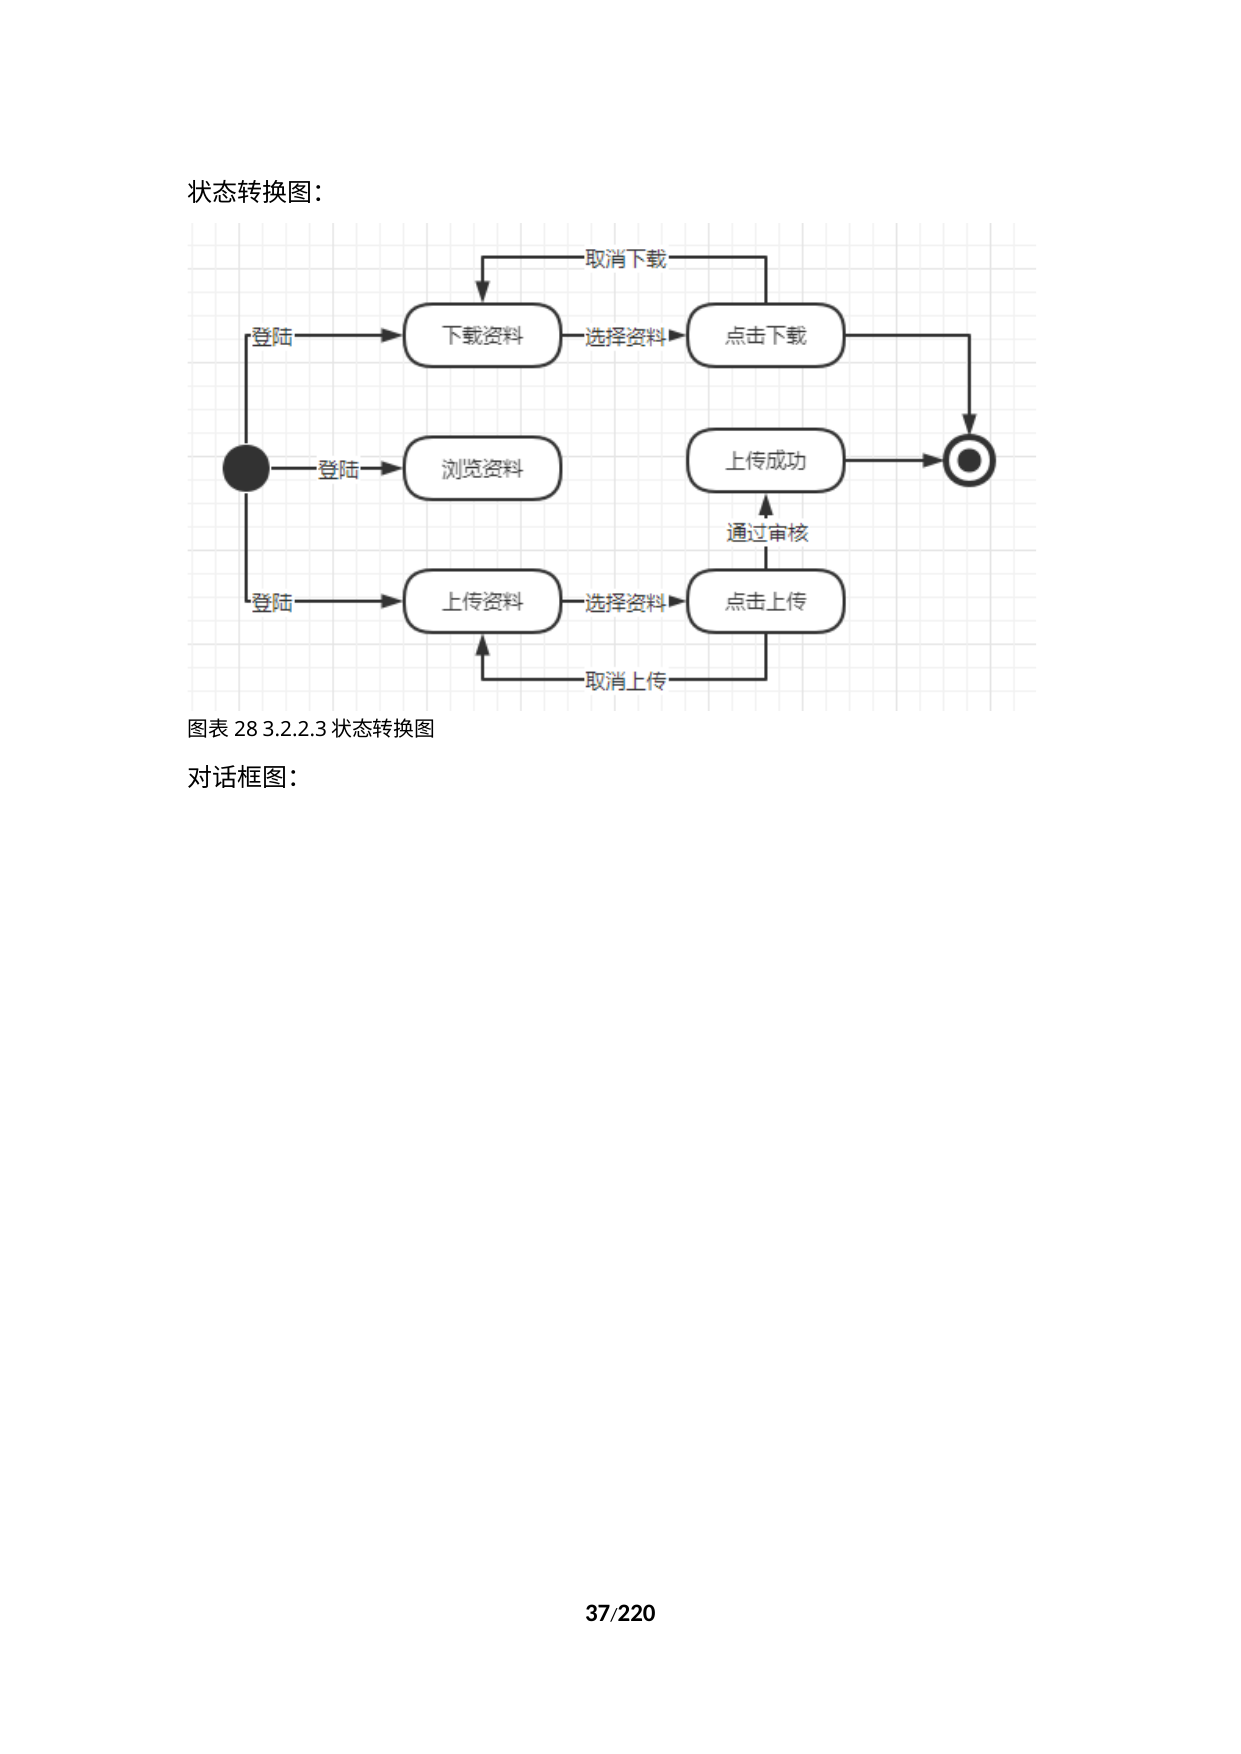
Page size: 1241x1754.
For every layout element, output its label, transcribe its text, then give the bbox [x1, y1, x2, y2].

text 对话框图： [187, 743, 1053, 808]
picture [187, 223, 1037, 711]
text 图表 28 3.2.2.3状态转换图 [187, 711, 1053, 743]
